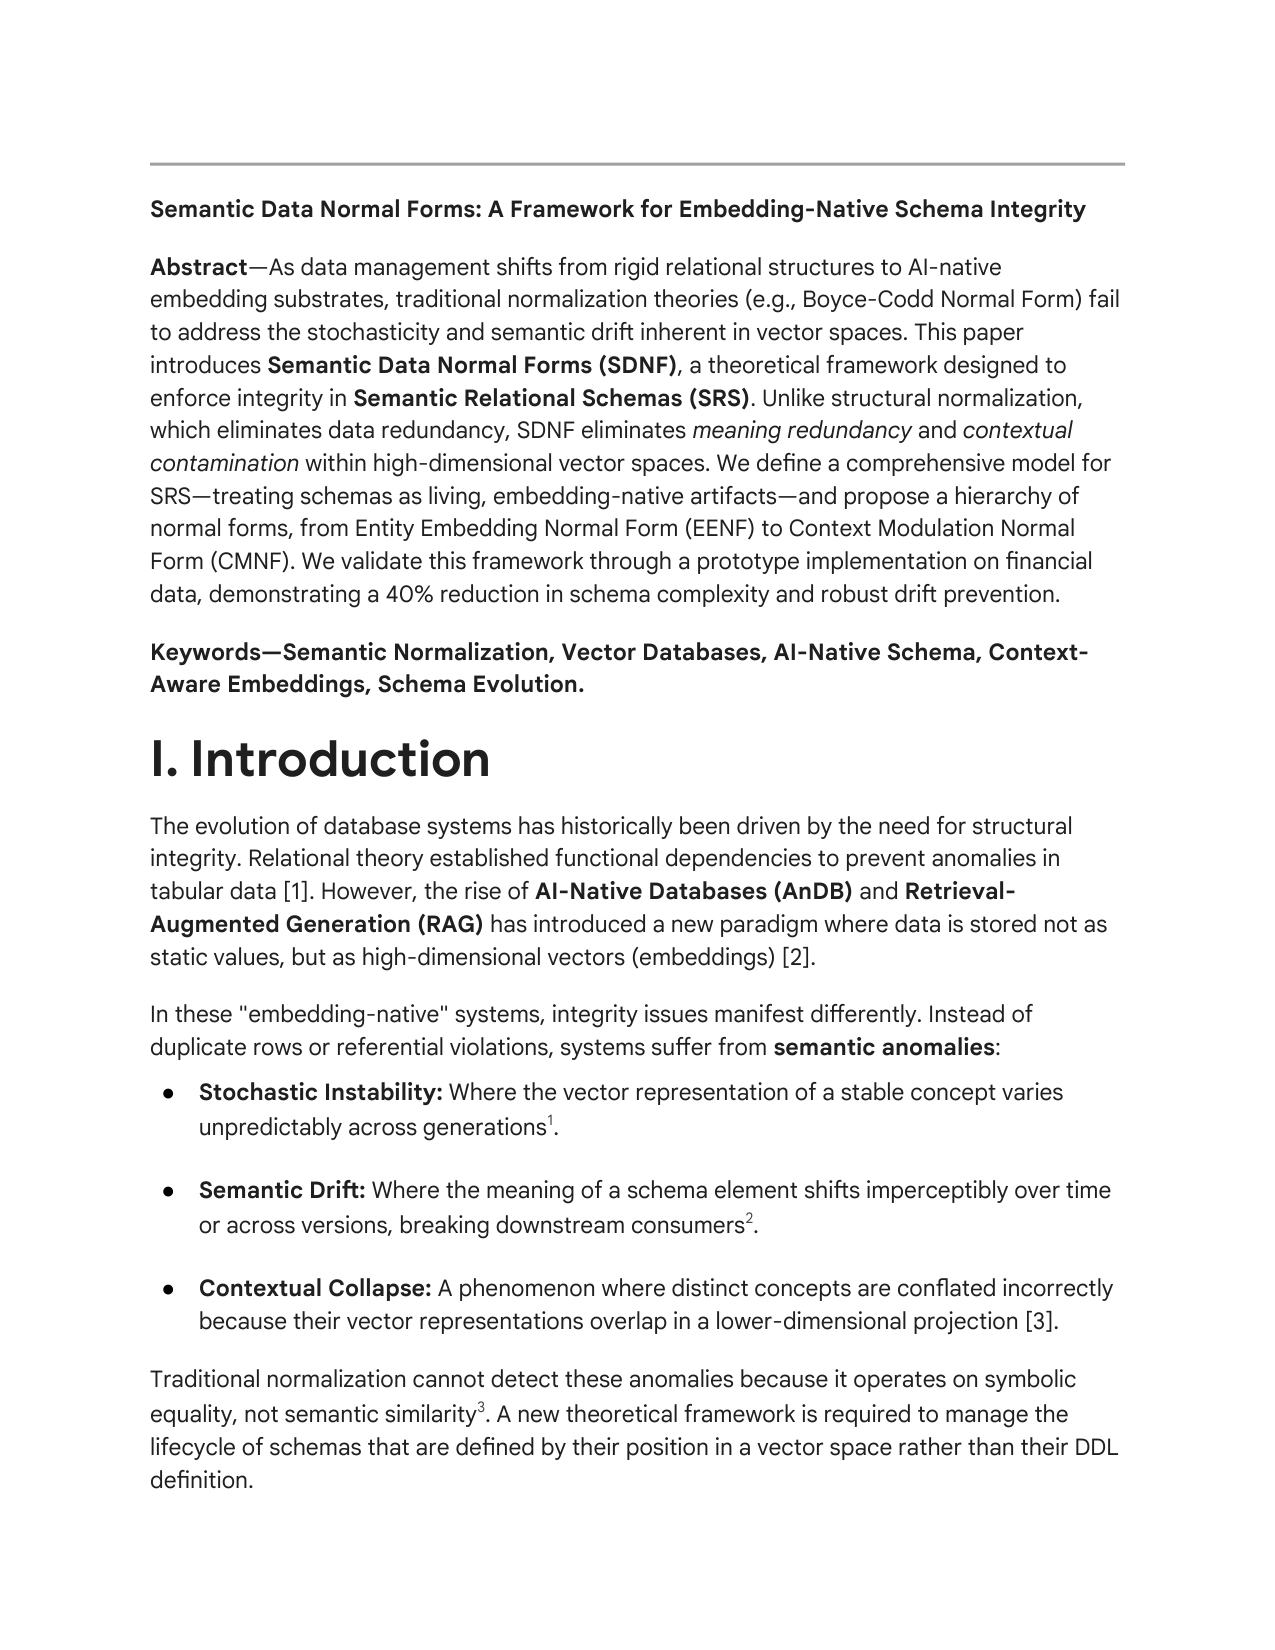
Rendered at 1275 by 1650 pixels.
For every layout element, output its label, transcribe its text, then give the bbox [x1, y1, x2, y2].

text The evolution of database systems has historically been driven by the need for structural integrity. Relational theory established functional dependencies to prevent anomalies in tabular data [1]. However, the rise of AI-Native Databases (AnDB) and Retrieval-Augmented Generation (RAG) has introduced a new paradigm where data is stored not as static values, but as high-dimensional vectors (embeddings) [2]. [150, 812, 1125, 972]
list Contextual Collapse: A phenomenon where distinct concepts are conflated incorrectly because their vector representations overlap in a lower-dimensional projection [3]. [161, 1275, 1125, 1336]
text Abstract—As data management shifts from rigid relational structures to AI-native embedding substrates, traditional normalization theories (e.g., Boyce-Codd Normal Form) fail to address the stochasticity and semantic drift inherent in vector spaces. This paper introduces Semantic Data Normal Forms (SDNF), a theoretical framework designed to enforce integrity in Semantic Relational Schemas (SRS). Unlike structural normalization, which eliminates data redundancy, SDNF eliminates meaning redundancy and contextual contamination within high-dimensional vector spaces. We define a comprehensive model for SRS—treating schemas as living, embedding-native artifacts—and propose a hierarchy of normal forms, from Entity Embedding Normal Form (EENF) to Context Modulation Normal Form (CMNF). We validate this framework through a prototype implementation on financial data, demonstrating a 40% reduction in schema complexity and robust drift prevention. [150, 253, 1125, 609]
text Keywords—Semantic Normalization, Vector Databases, AI-Native Schema, Context-Aware Embeddings, Schema Evolution. [150, 638, 1125, 699]
text Semantic Data Normal Forms: A Framework for Embedding-Native Schema Integrity [150, 166, 1125, 224]
text In these "embedding-native" systems, integrity issues manifest differently. Instead of duplicate rows or referential violations, systems suffer from semantic anomalies: [150, 1001, 1125, 1062]
text Traditional normalization cannot detect these anomalies because it operates on symbolic equality, not semantic similarity3. A new theoretical framework is required to manage the lifecycle of schemas that are defined by their position in a vector space rather than their DDL definition. [150, 1365, 1125, 1495]
list Stochastic Instability: Where the vector representation of a stable concept varies unpredictably across generations1. [161, 1078, 1125, 1173]
list Semantic Drift: Where the meaning of a schema element shifts imperceptibly over time or across versions, breaking downstream consumers2. [161, 1177, 1125, 1271]
subtitle I. Introduction [150, 728, 1125, 791]
